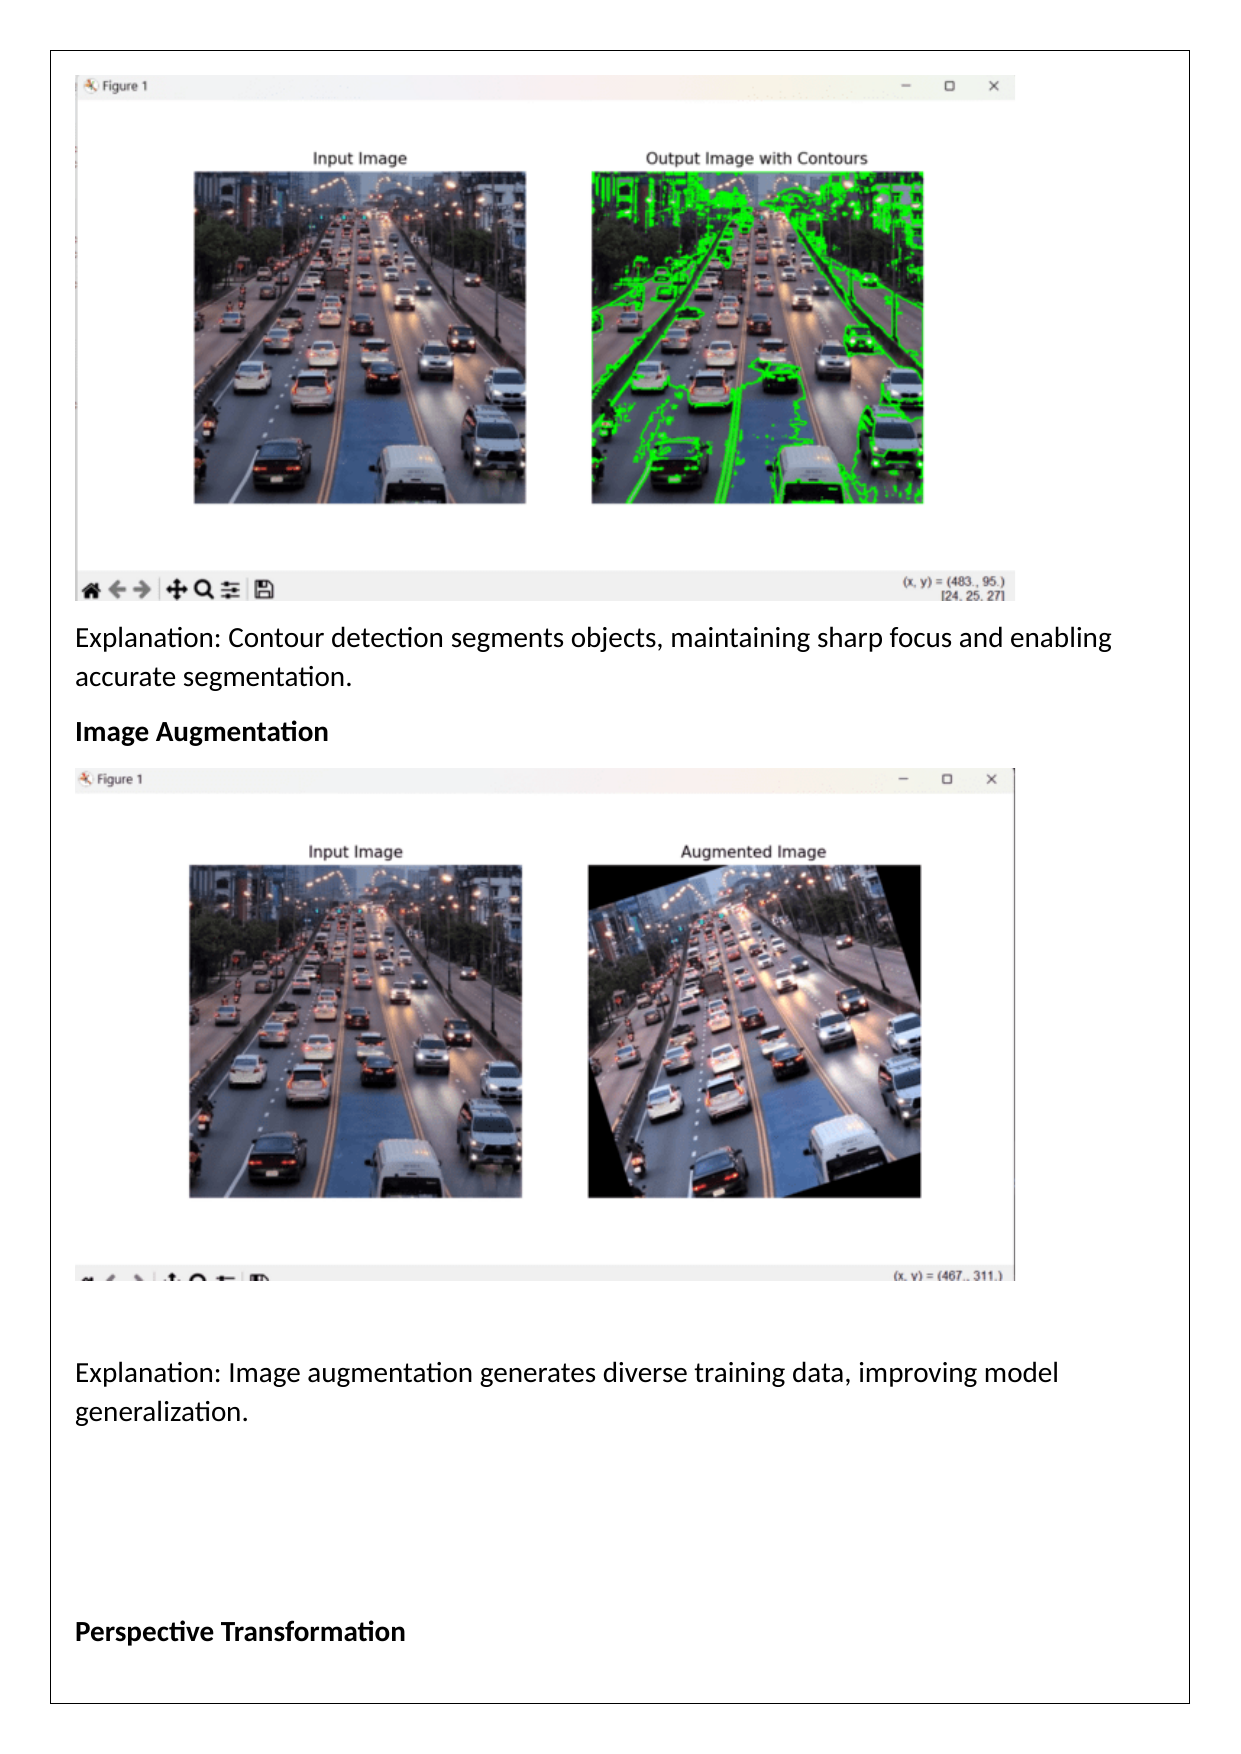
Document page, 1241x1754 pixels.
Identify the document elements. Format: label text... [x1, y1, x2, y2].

text Image Augmentation [75, 713, 1165, 749]
picture [75, 768, 1016, 1281]
picture [75, 75, 1016, 601]
text Explanation: Image augmentation generates diverse training data, improving model generalization. [75, 1354, 1165, 1428]
text Perspective Transformation [75, 1613, 1165, 1649]
text Explanation: Contour detection segments objects, maintaining sharp focus and enabling accurate segmentation. [75, 619, 1165, 693]
